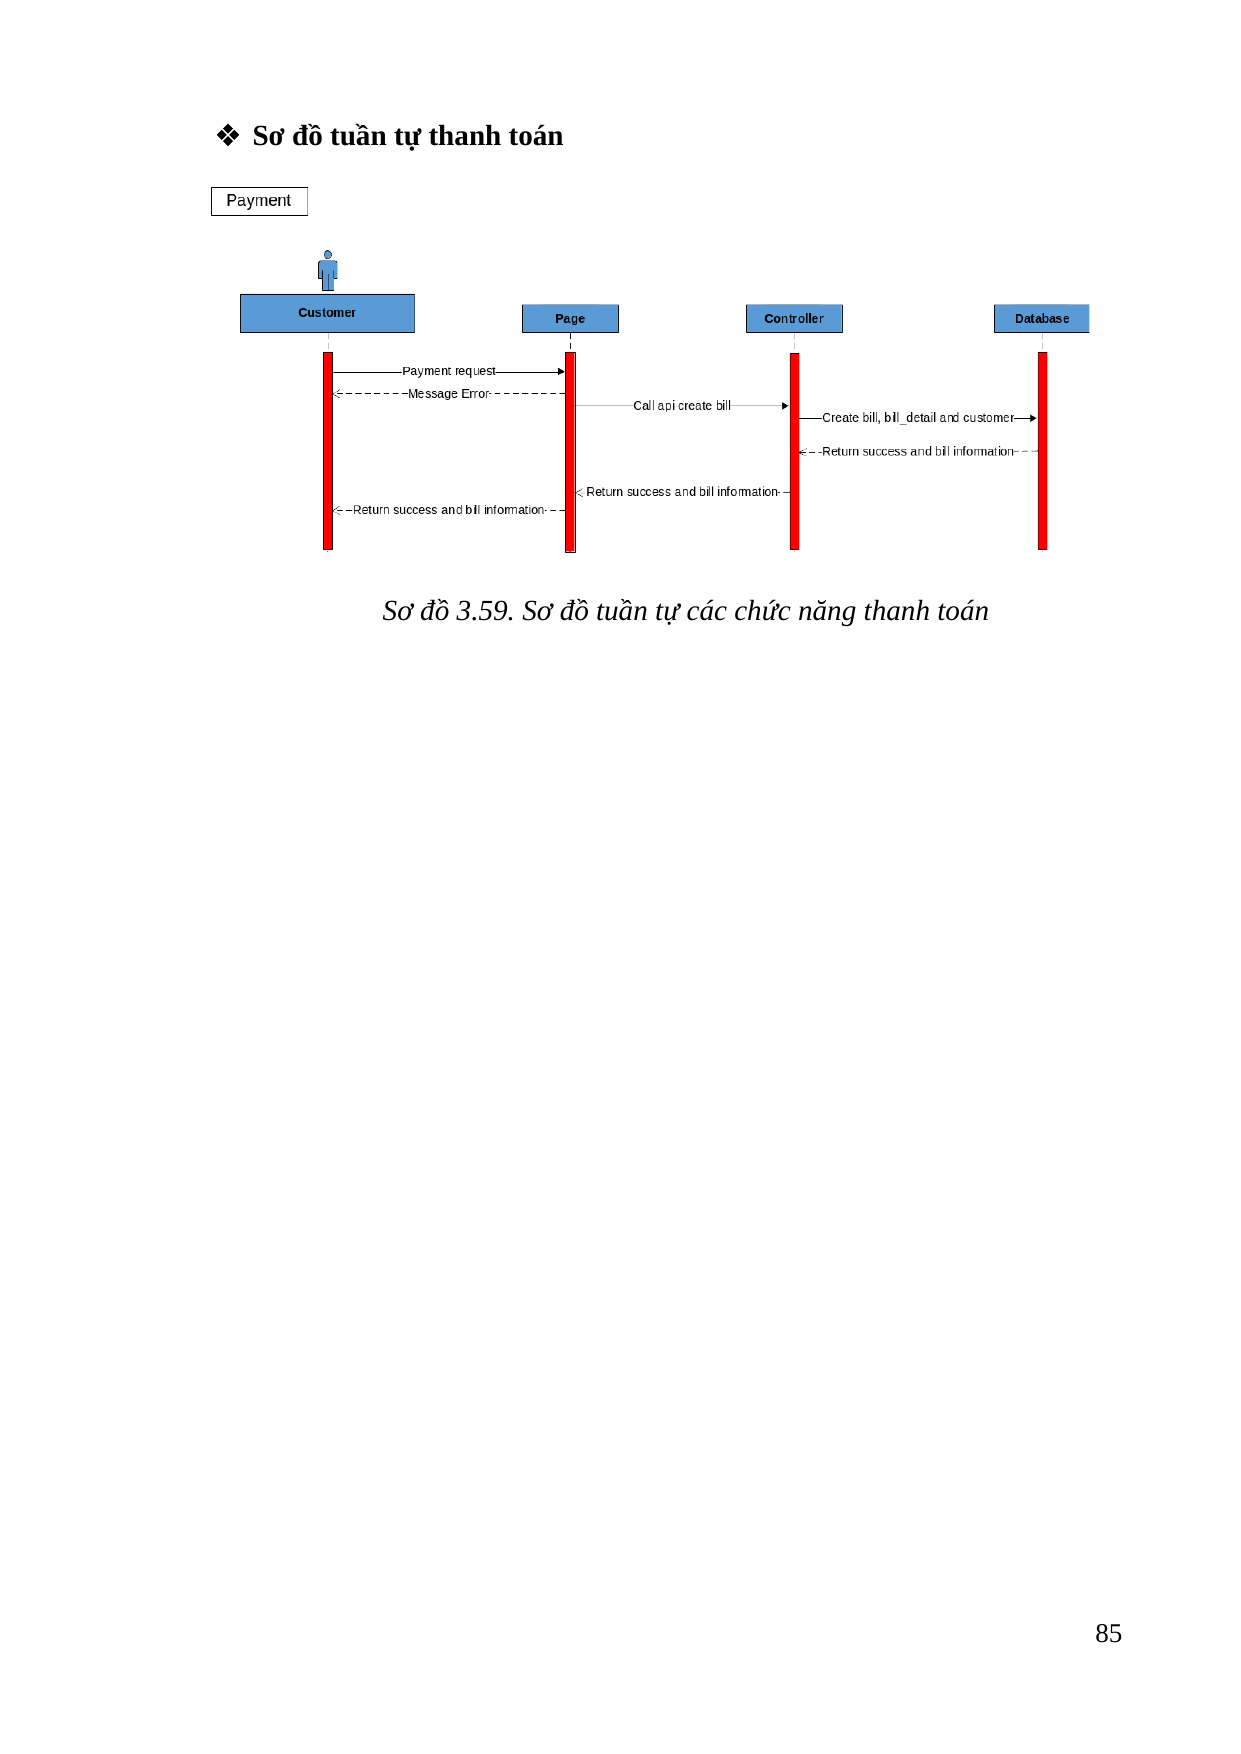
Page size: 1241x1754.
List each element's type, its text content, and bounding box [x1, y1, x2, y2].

list Sơ đồ tuần tự thanh toán [215, 118, 1122, 152]
list Sơ đồ 3.59. Sơ đồ tuần tự các chức năng thanh toán [252, 593, 1122, 627]
